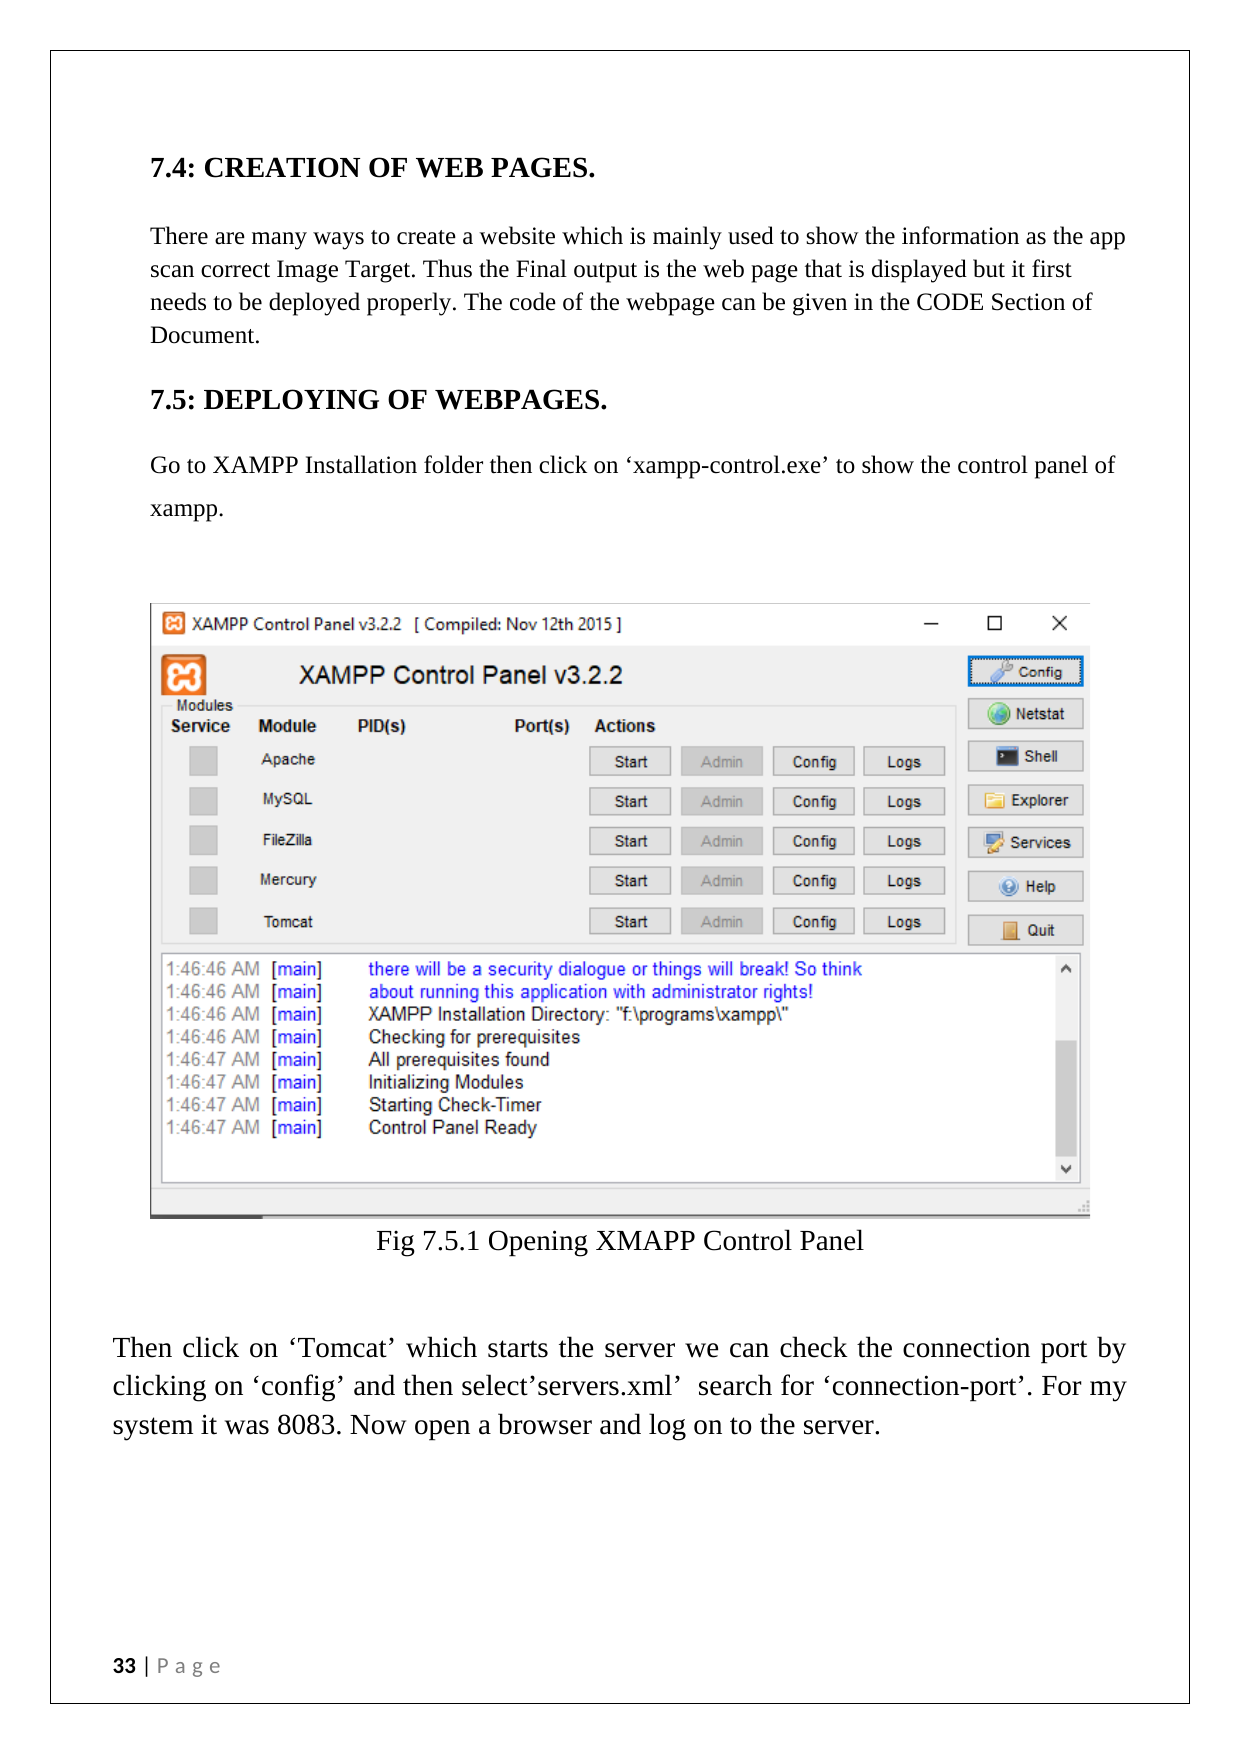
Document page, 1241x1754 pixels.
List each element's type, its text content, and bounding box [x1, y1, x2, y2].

picture [150, 603, 1091, 1219]
text 7.5: DEPLOYING OF WEBPAGES. [150, 382, 1128, 416]
text Go to XAMPP Installation folder then click on ‘xampp-control.exe’ to show the control panel of xampp. [150, 450, 1128, 522]
text 7.4: CREATION OF WEB PAGES. There are many ways to create a website which is mainly used to show the information as the app scan correct Image Target. Thus the Final output is the web page that is displayed but it first needs to be deployed properly. The code of the webpage can be given in the CODE Section of Document. [150, 150, 1128, 349]
text Then click on ‘Tomcat’ which starts the server we can check the connection port by clicking on ‘config’ and then select’servers.xml’ search for ‘connection-port’. For my system it was 8083. Now open a browser and log on to the server. [112, 1291, 1128, 1440]
